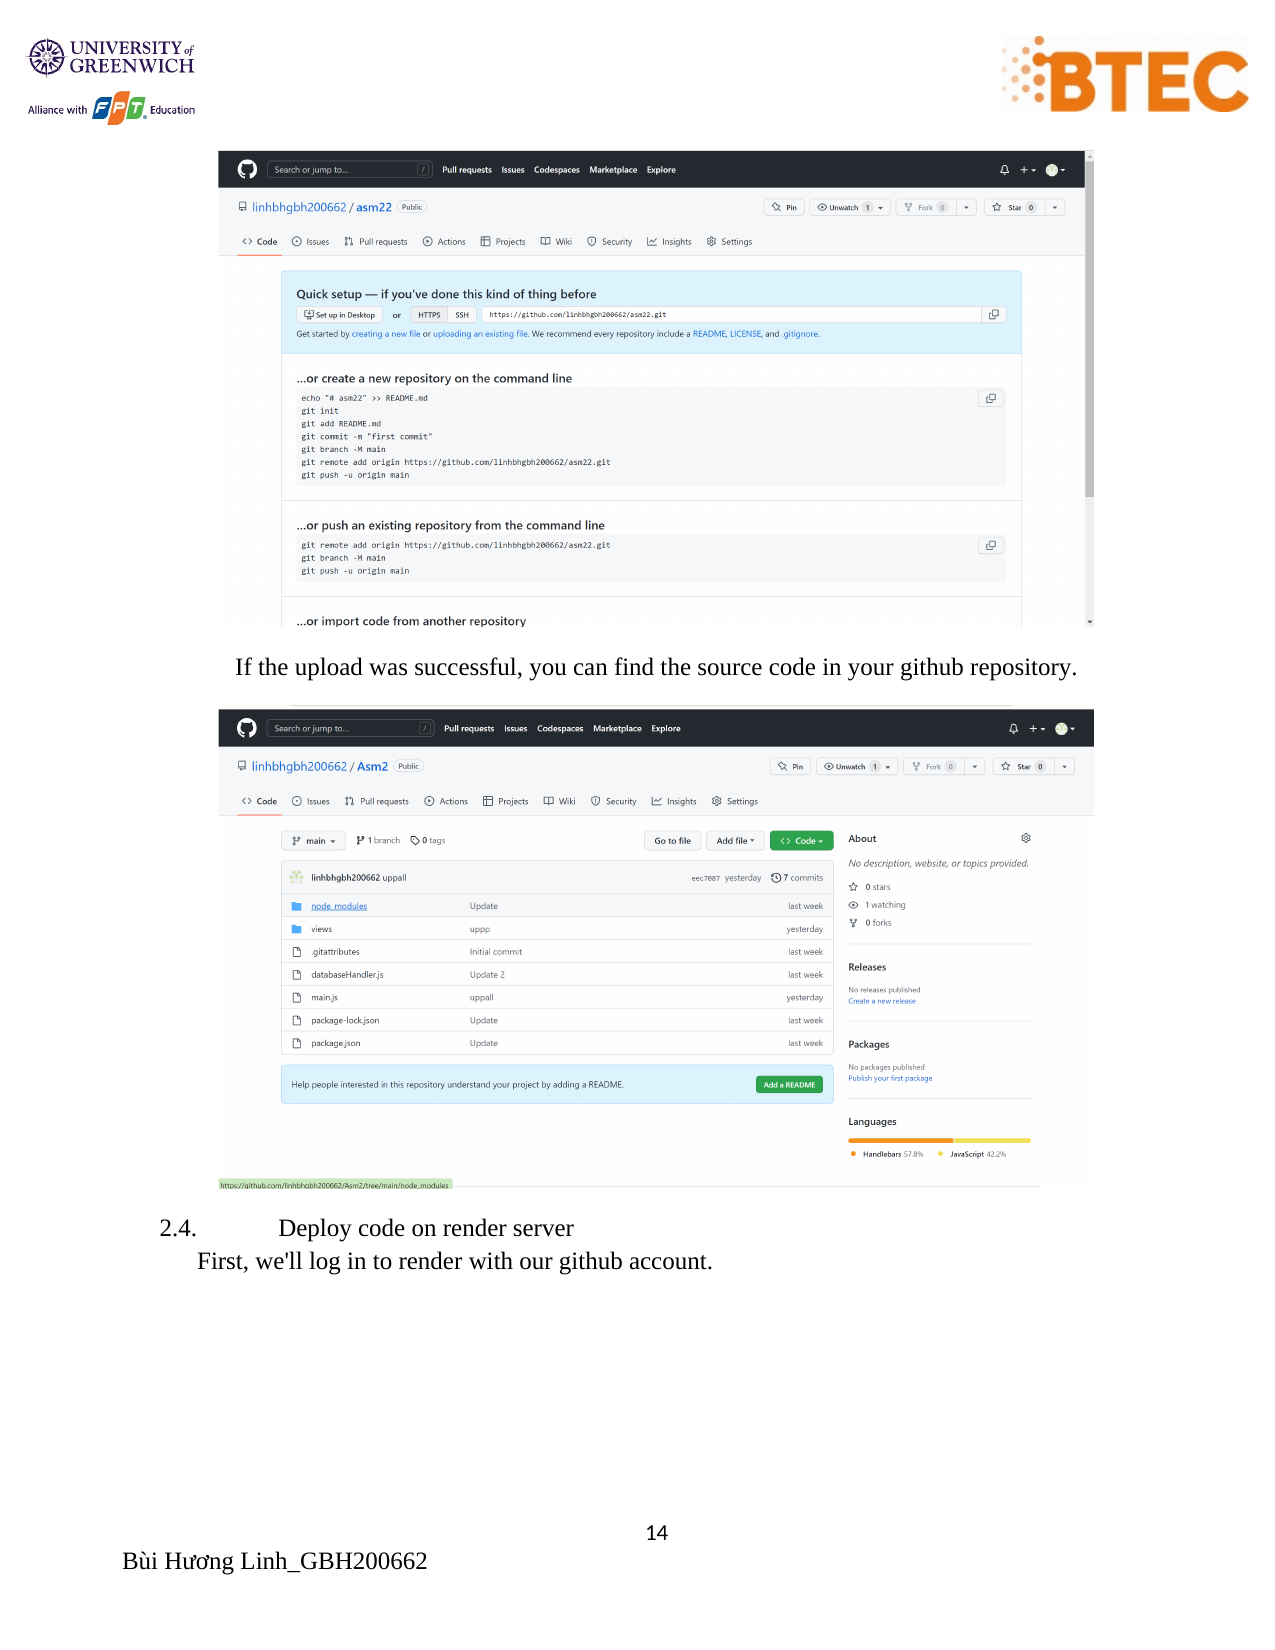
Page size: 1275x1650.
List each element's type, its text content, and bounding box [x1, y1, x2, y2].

picture [218, 150, 1095, 627]
list First, we'll log in to render with our github account. [197, 1246, 1191, 1275]
picture [14, 25, 207, 136]
text If the upload was successful, you can find the source code in your github repository. [122, 652, 1191, 680]
picture [1001, 36, 1249, 112]
list Deploy code on render server [159, 1213, 1191, 1242]
picture [218, 705, 1094, 1189]
